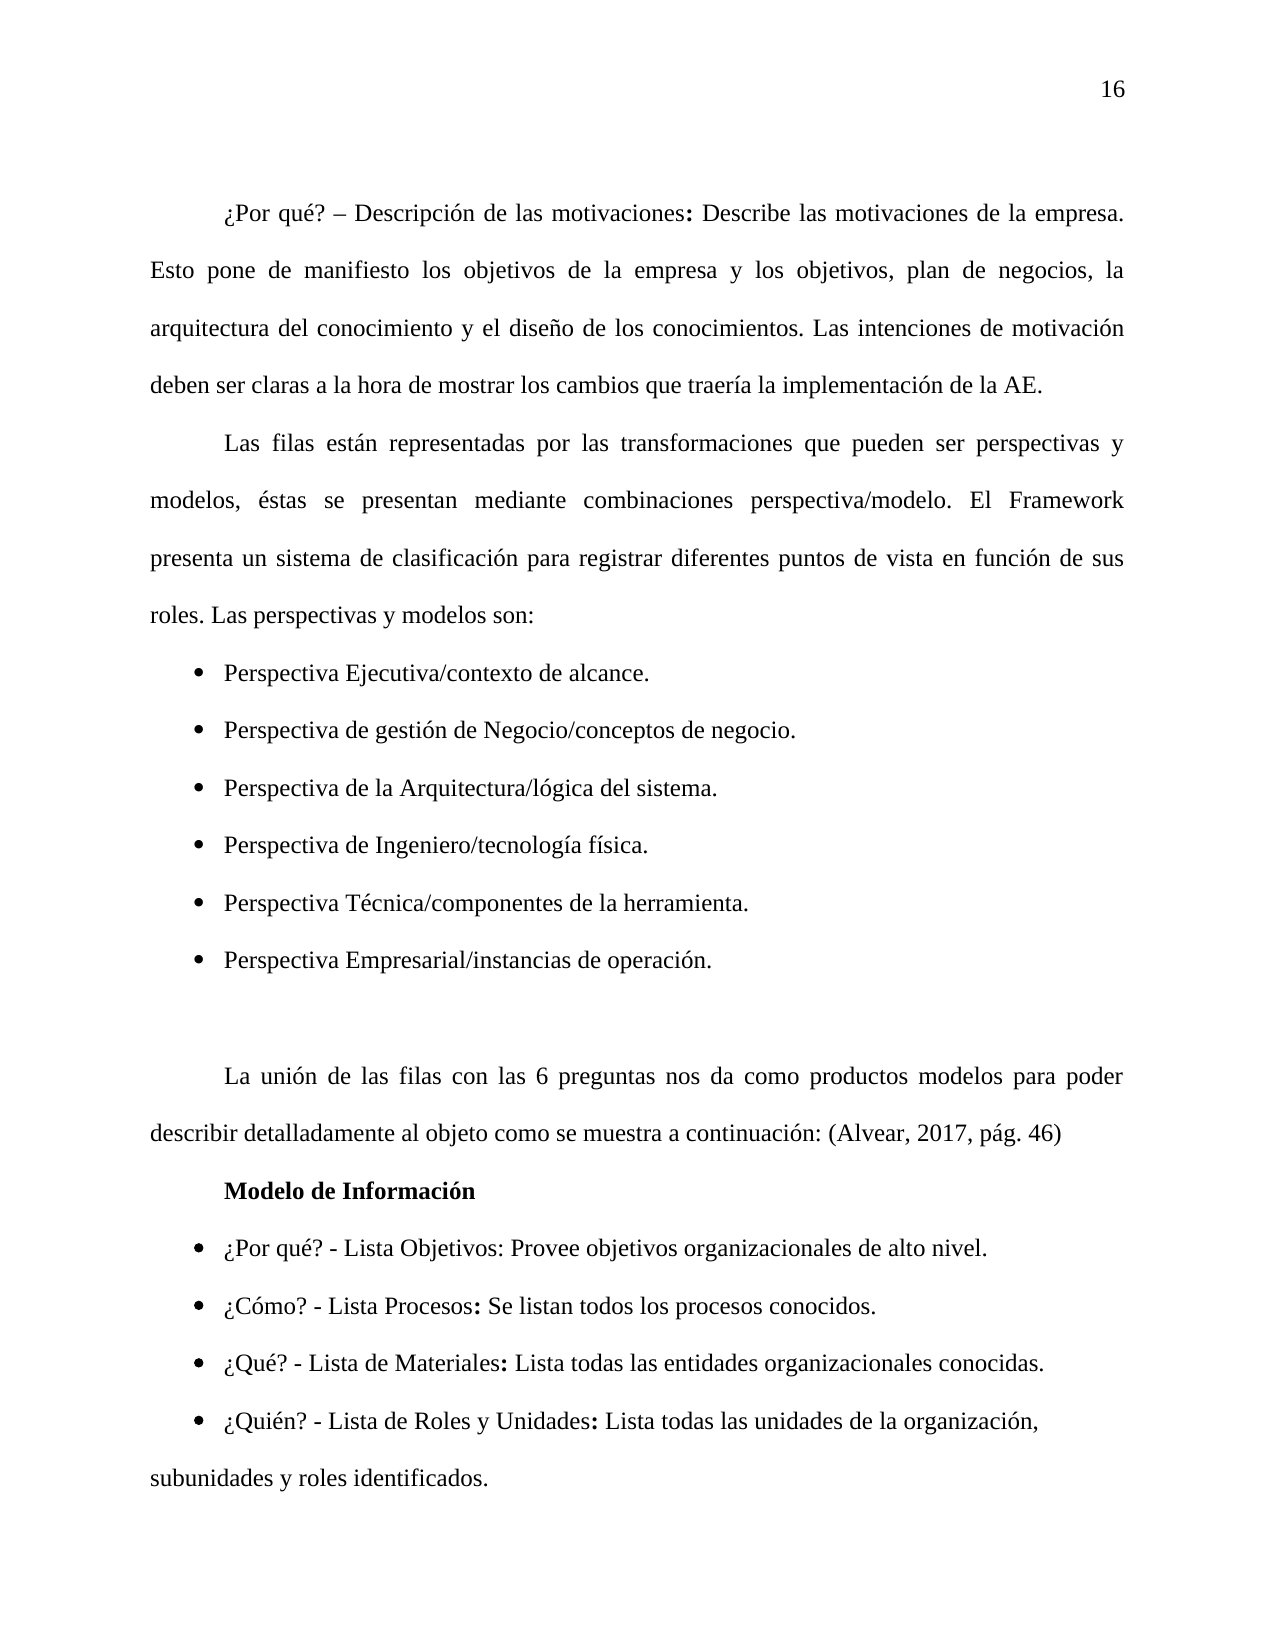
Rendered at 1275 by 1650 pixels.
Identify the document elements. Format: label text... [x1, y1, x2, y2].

list La unión de las filas con las 6 preguntas nos da como productos modelos para poder describir detalladamente al objeto como se muestra a continuación: [150, 1061, 1125, 1147]
list Perspectiva Empresarial/instancias de operación. [150, 946, 1125, 974]
list Perspectiva de gestión de Negocio/conceptos de negocio. [150, 716, 1125, 744]
list Perspectiva Técnica/componentes de la herramienta. [150, 888, 1125, 917]
list ¿Quién? - Lista de Roles y Unidades: Lista todas las unidades de la organización, subunidades y roles identificados. [150, 1406, 1125, 1492]
list ¿Por qué? - Lista Objetivos: Provee objetivos organizacionales de alto nivel. [150, 1233, 1125, 1262]
list Perspectiva de Ingeniero/tecnología física. [150, 831, 1125, 859]
list Perspectiva Ejecutiva/contexto de alcance. [150, 658, 1125, 687]
list ¿Por qué? – Descripción de las motivaciones: Describe las motivaciones de la empresa. Esto pone de manifiesto los objetivos de la empresa y los objetivos, plan de negocios, la arquitectura del conocimiento y el diseño de los conocimientos. Las intenciones de motivación deben ser claras a la hora de mostrar los cambios que traería la implementación de la AE. [150, 198, 1125, 399]
list ¿Cómo? - Lista Procesos: Se listan todos los procesos conocidos. [150, 1291, 1125, 1319]
list Perspectiva de la Arquitectura/lógica del sistema. [150, 773, 1125, 802]
list ¿Qué? - Lista de Materiales: Lista todas las entidades organizacionales conocidas. [150, 1348, 1125, 1377]
list Modelo de Información [150, 1176, 1125, 1204]
list Las filas están representadas por las transformaciones que pueden ser perspectivas y modelos, éstas se presentan mediante combinaciones perspectiva/modelo. El Framework presenta un sistema de clasificación para registrar diferentes puntos de vista en función de sus roles. Las perspectivas y modelos son: [150, 428, 1125, 629]
